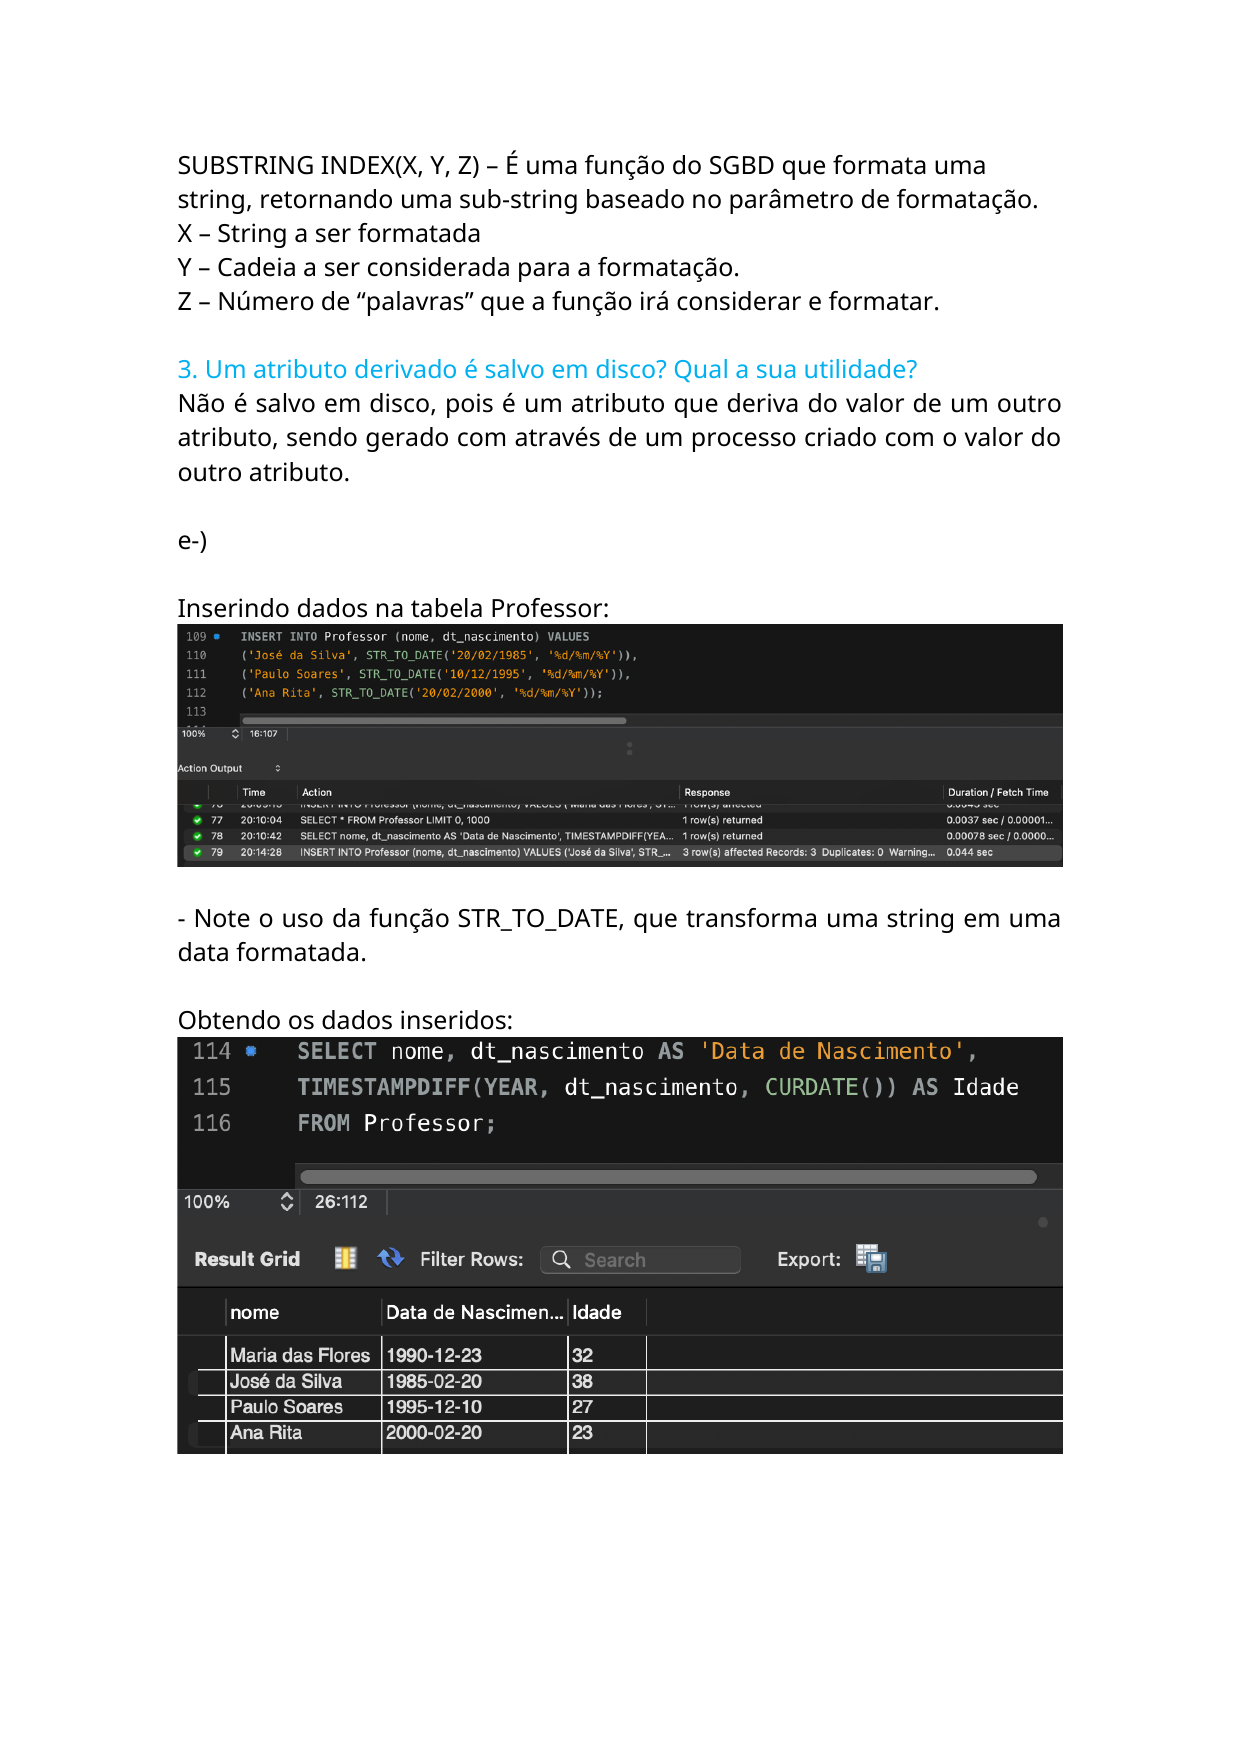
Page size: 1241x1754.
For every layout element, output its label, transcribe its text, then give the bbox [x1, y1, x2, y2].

picture [177, 1037, 1063, 1454]
text X – String a ser formatada [177, 216, 1063, 250]
text Obtendo os dados inseridos: [177, 1003, 1063, 1037]
text e-) [177, 522, 1063, 556]
text SUBSTRING INDEX(X, Y, Z) – É uma função do SGBD que formata uma string, retornando uma sub-string baseado no parâmetro de formatação. [177, 148, 1063, 216]
text Inserindo dados na tabela Professor: [177, 590, 1063, 624]
picture [177, 624, 1063, 867]
text Não é salvo em disco, pois é um atributo que deriva do valor de um outro atributo, sendo gerado com através de um processo criado com o valor do outro atributo. [177, 386, 1063, 488]
text Y – Cadeia a ser considerada para a formatação. [177, 250, 1063, 284]
text 3. Um atributo derivado é salvo em disco? Qual a sua utilidade? [177, 318, 1063, 386]
text - Note o uso da função STR_TO_DATE, que transforma uma string em uma data formatada. [177, 901, 1063, 969]
text Z – Número de “palavras” que a função irá considerar e formatar. [177, 284, 1063, 318]
